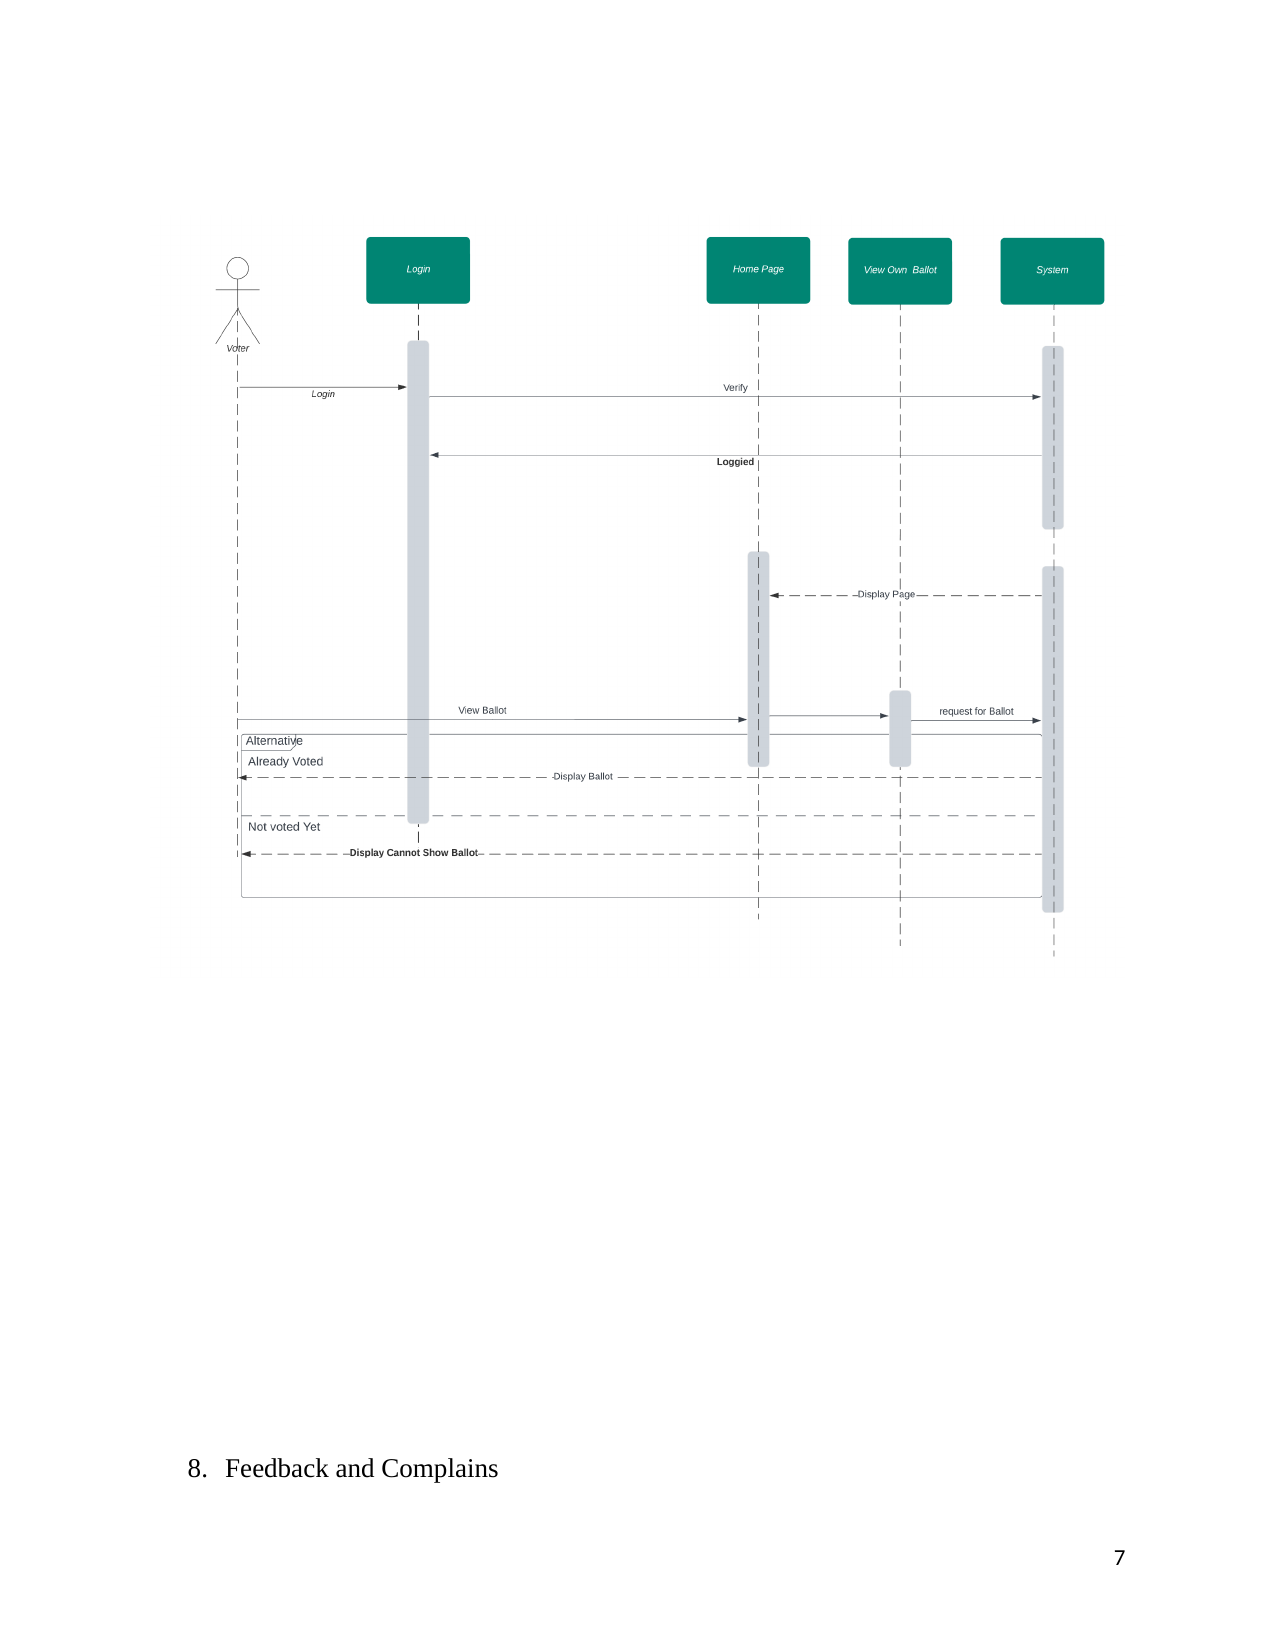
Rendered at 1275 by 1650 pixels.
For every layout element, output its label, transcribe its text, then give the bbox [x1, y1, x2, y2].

list Feedback and Complains [187, 1452, 1125, 1483]
picture [150, 215, 1125, 978]
